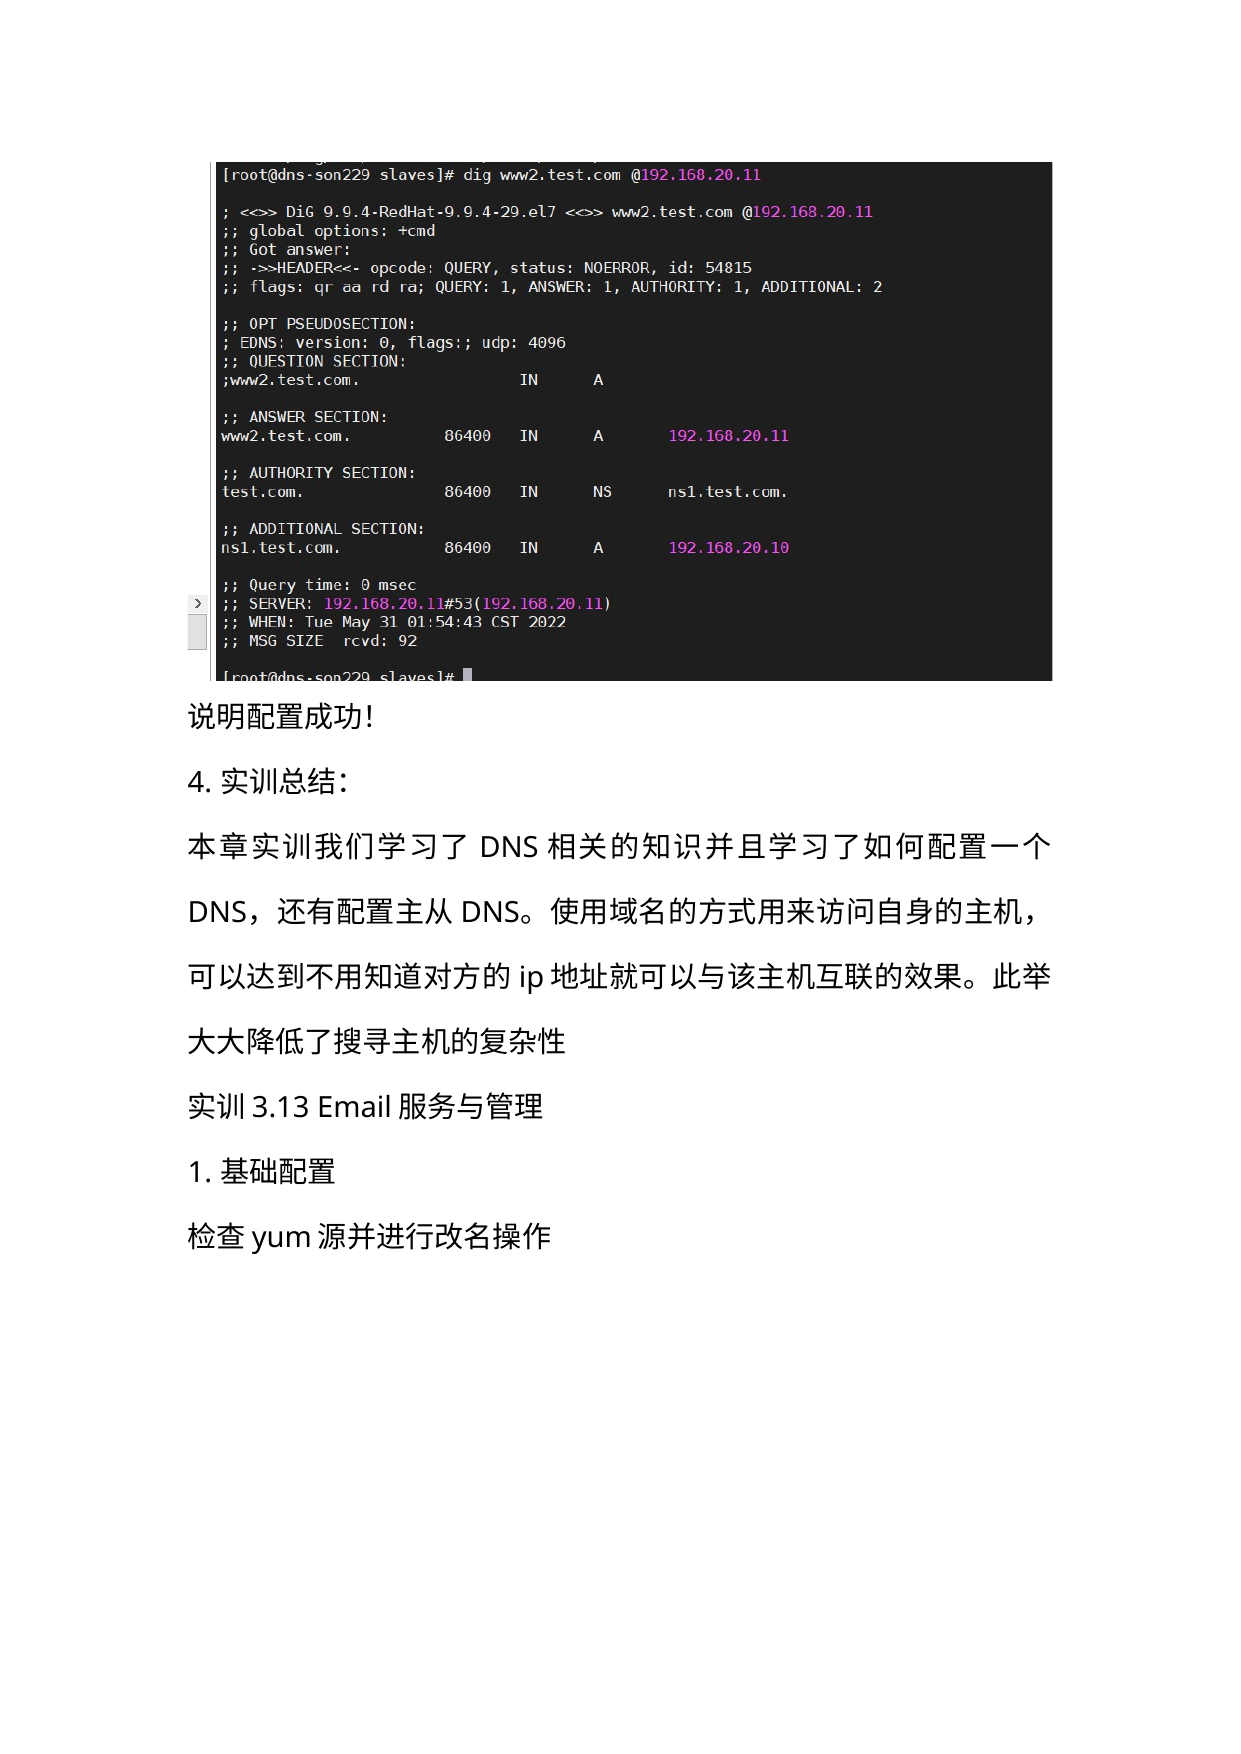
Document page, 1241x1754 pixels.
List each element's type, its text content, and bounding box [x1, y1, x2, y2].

list 实训3.13 Email服务与管理 [187, 1072, 1053, 1137]
list 说明配置成功！ [187, 682, 1053, 747]
list 本章实训我们学习了DNS相关的知识并且学习了如何配置一个DNS，还有配置主从DNS。使用域名的方式用来访问自身的主机，可以达到不用知道对方的ip地址就可以与该主机互联的效果。此举大大降低了搜寻主机的复杂性 [187, 812, 1053, 1072]
picture [187, 162, 1053, 681]
list 检查yum源并进行改名操作 [187, 1202, 1053, 1267]
list 基础配置 [187, 1137, 1053, 1202]
list 实训总结： [187, 747, 1053, 812]
